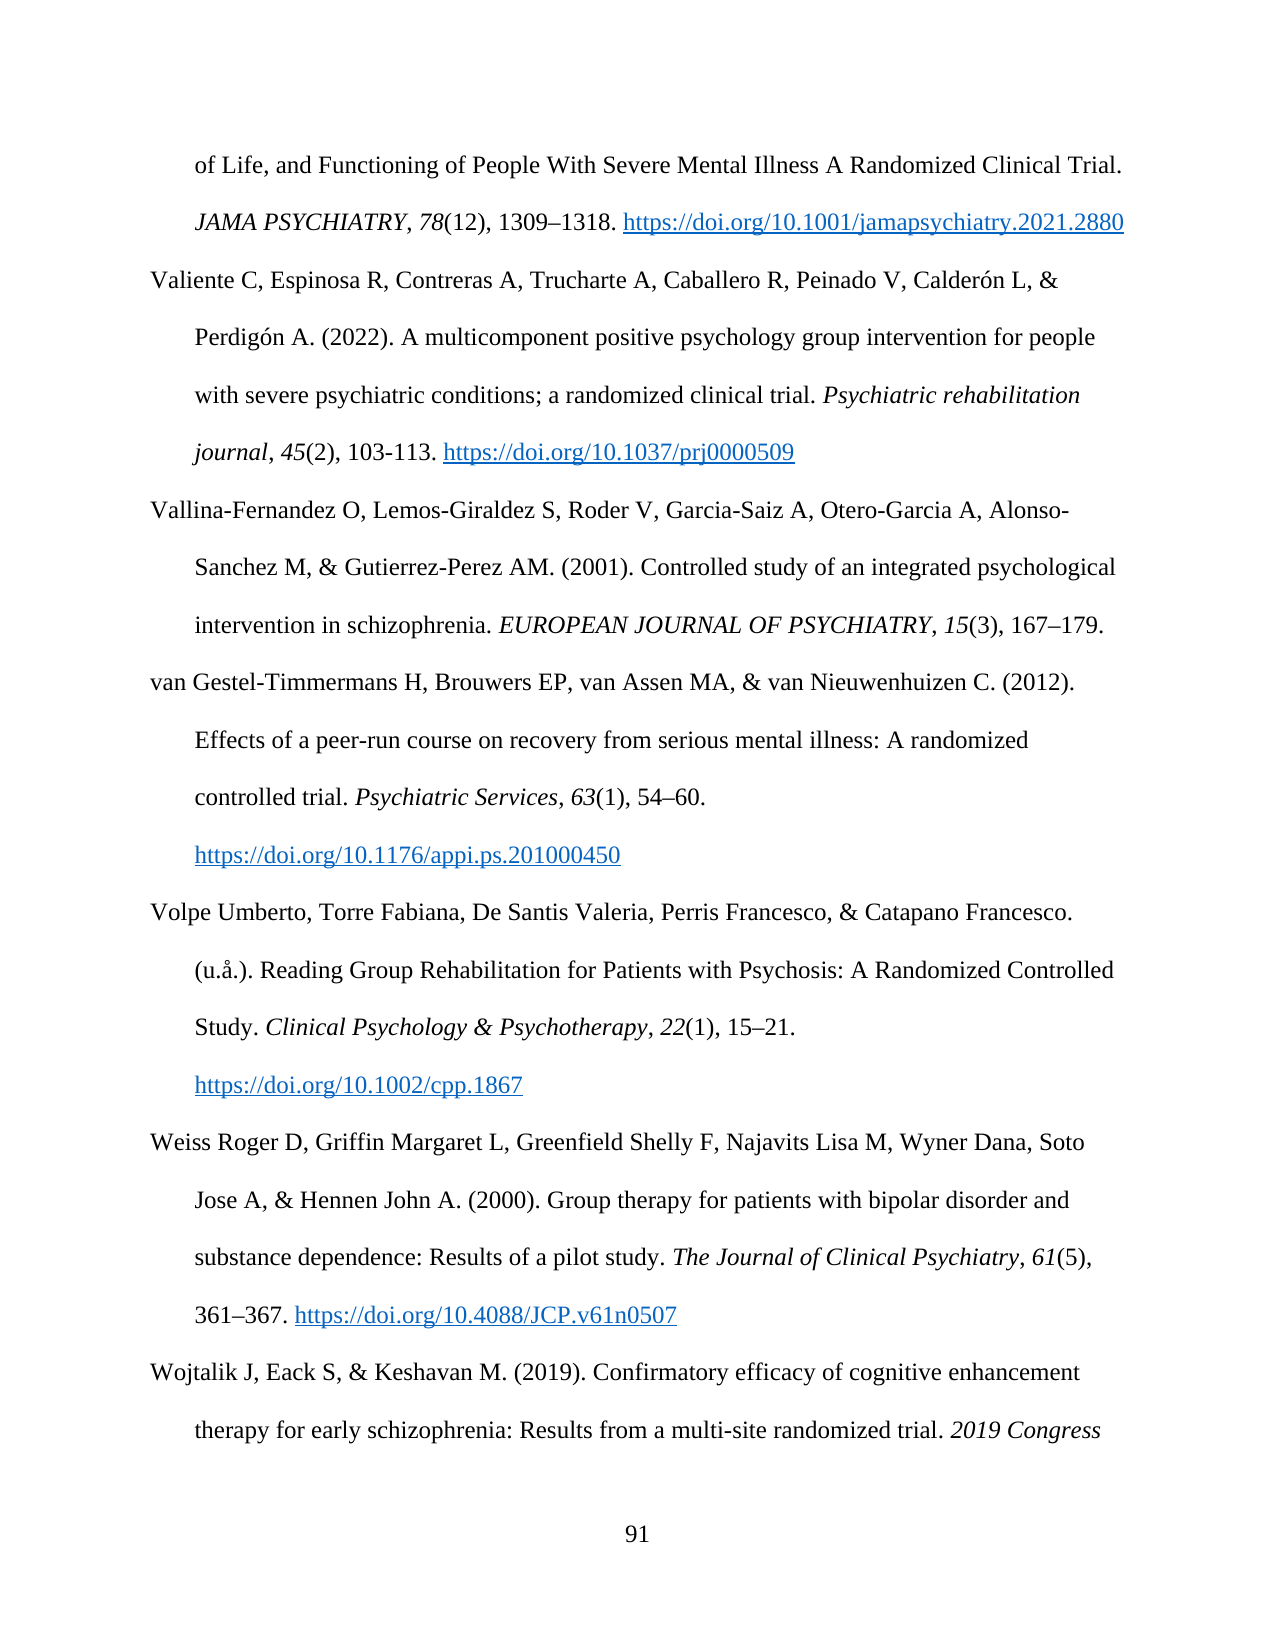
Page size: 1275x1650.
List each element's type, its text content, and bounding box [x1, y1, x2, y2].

text Vallina-Fernandez O, Lemos-Giraldez S, Roder V, Garcia-Saiz A, Otero-Garcia A, Alonso-Sanchez M, & Gutierrez-Perez AM. (2001). Controlled study of an integrated psychological intervention in schizophrenia. EUROPEAN JOURNAL OF PSYCHIATRY, 15(3), 167–179. [150, 495, 1125, 639]
text Volpe Umberto, Torre Fabiana, De Santis Valeria, Perris Francesco, & Catapano Francesco. (u.å.). Reading Group Rehabilitation for Patients with Psychosis: A Randomized Controlled Study. Clinical Psychology & Psychotherapy, 22(1), 15–21. https://doi.org/10.1002/cpp.1867 [150, 897, 1125, 1099]
text van Gestel-Timmermans H, Brouwers EP, van Assen MA, & van Nieuwenhuizen C. (2012). Effects of a peer-run course on recovery from serious mental illness: A randomized controlled trial. Psychiatric Services, 63(1), 54–60. https://doi.org/10.1176/appi.ps.201000450 [150, 667, 1125, 869]
text Valiente C, Espinosa R, Contreras A, Trucharte A, Caballero R, Peinado V, Calderón L, & Perdigón A. (2022). A multicomponent positive psychology group intervention for people with severe psychiatric conditions; a randomized clinical trial. Psychiatric rehabilitation journal, 45(2), 103‐113. https://doi.org/10.1037/prj0000509 [150, 265, 1125, 466]
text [150, 1357, 1125, 1444]
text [150, 150, 1125, 236]
text Weiss Roger D, Griffin Margaret L, Greenfield Shelly F, Najavits Lisa M, Wyner Dana, Soto Jose A, & Hennen John A. (2000). Group therapy for patients with bipolar disorder and substance dependence: Results of a pilot study. The Journal of Clinical Psychiatry, 61(5), 361–367. https://doi.org/10.4088/JCP.v61n0507 [150, 1127, 1125, 1329]
